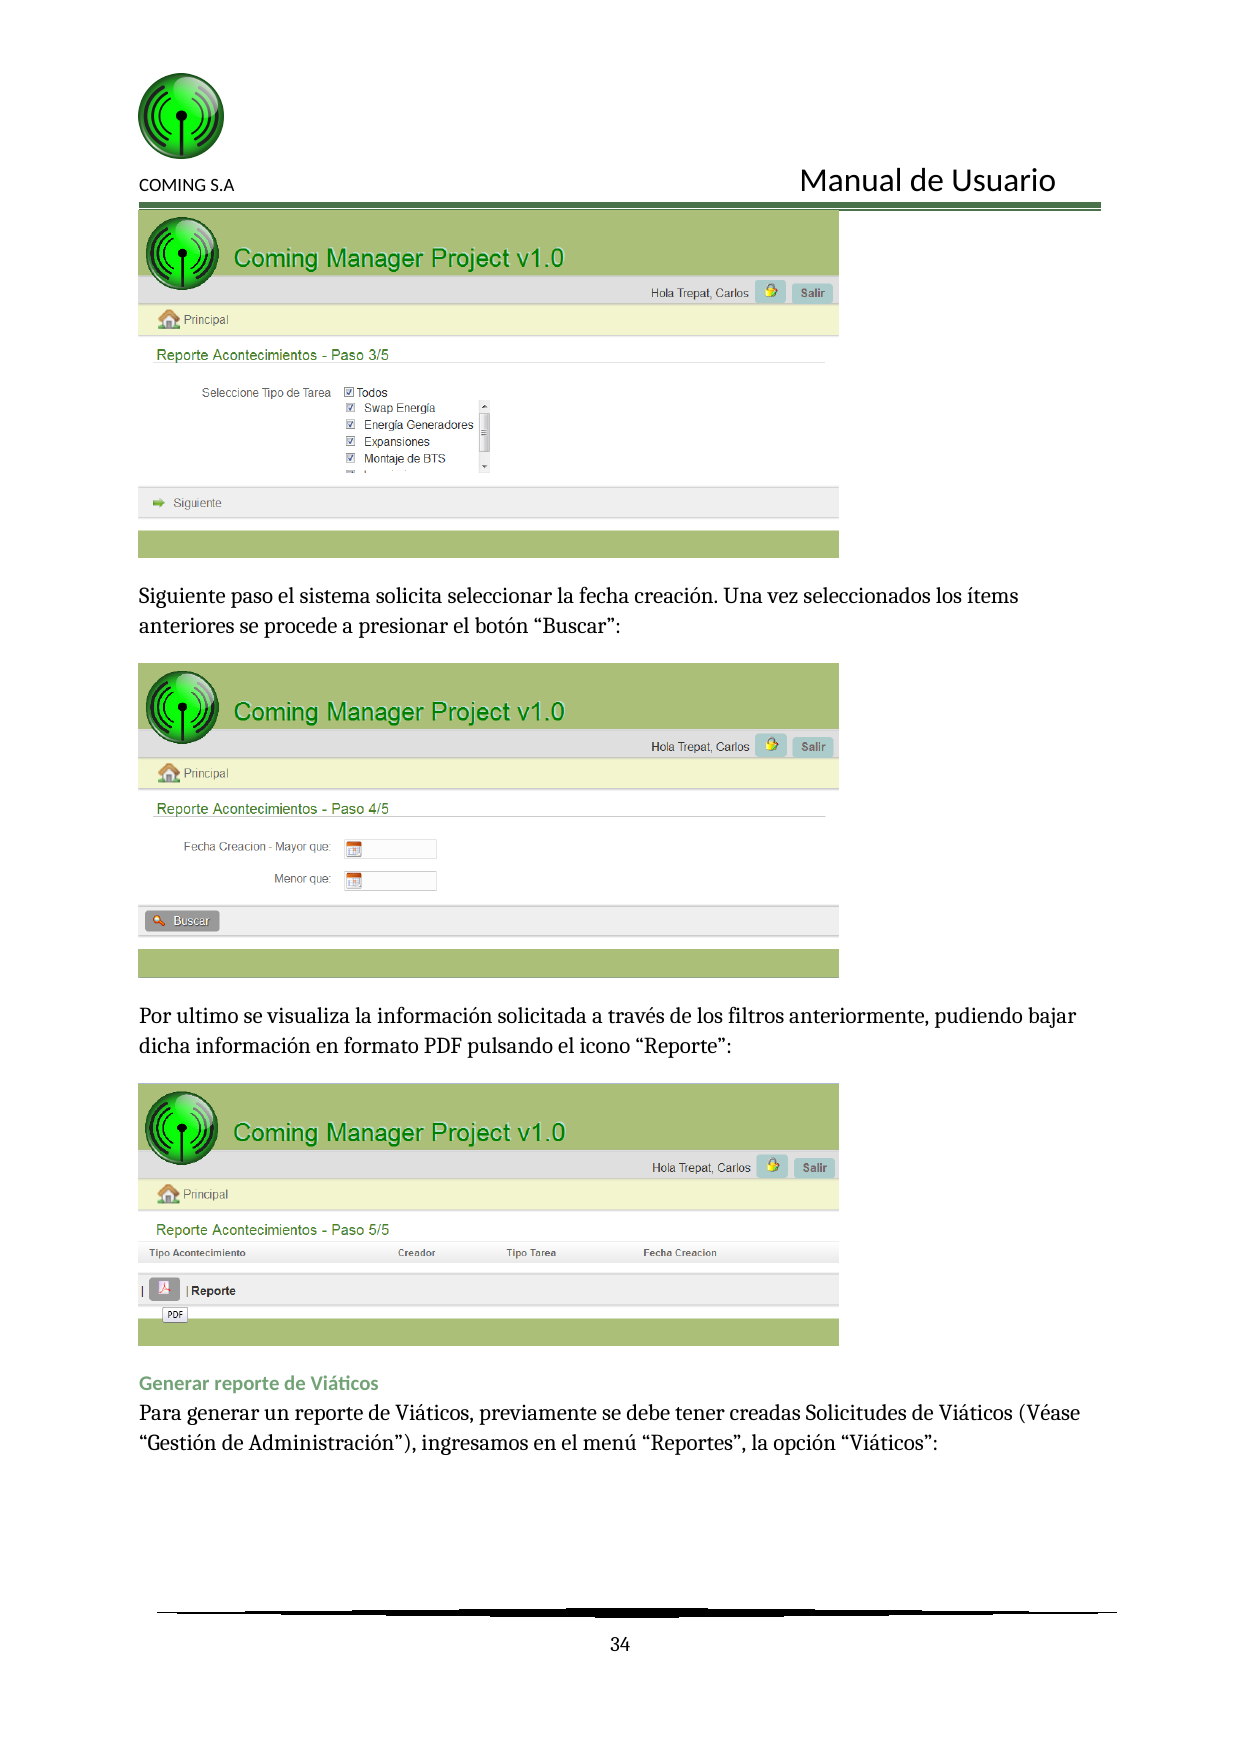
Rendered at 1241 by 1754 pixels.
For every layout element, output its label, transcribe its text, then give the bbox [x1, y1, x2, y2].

picture [138, 73, 224, 159]
text Siguiente paso el sistema solicita seleccionar la fecha creación. Una vez seleccionados los ítems anteriores se procede a presionar el botón “Buscar”: [139, 582, 1101, 639]
subtitle Generar reporte de Viáticos [139, 1370, 1101, 1396]
picture [138, 1083, 839, 1346]
text Por ultimo se visualiza la información solicitada a través de los filtros anteriormente, pudiendo bajar dicha información en formato PDF pulsando el icono “Reporte”: [139, 1003, 1101, 1059]
picture [138, 210, 839, 558]
picture [138, 663, 839, 978]
text Para generar un reporte de Viáticos, previamente se debe tener creadas Solicitudes de Viáticos (Véase “Gestión de Administración”), ingresamos en el menú “Reportes”, la opción “Viáticos”: [139, 1399, 1101, 1456]
